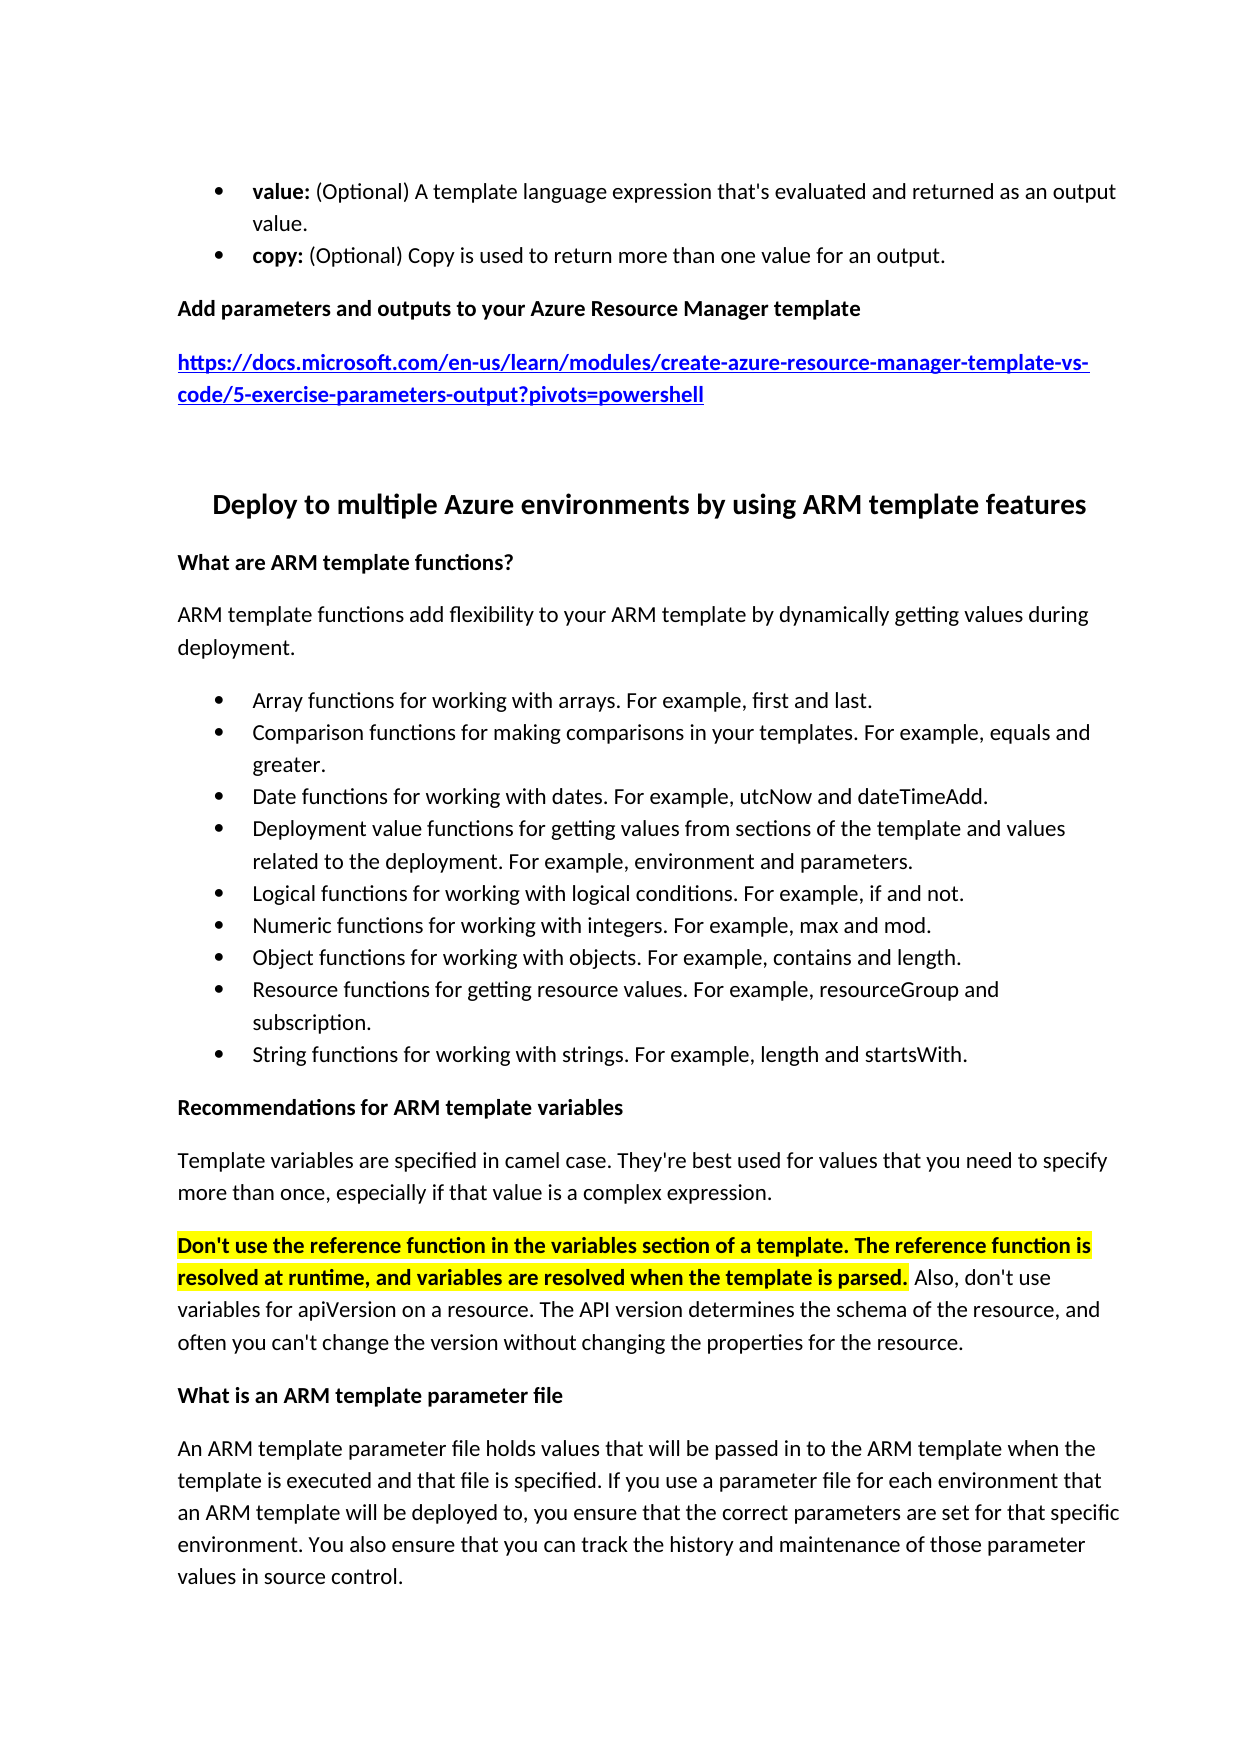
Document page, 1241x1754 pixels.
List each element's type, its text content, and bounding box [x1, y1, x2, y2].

list Array functions for working with arrays. For example, first and last. [215, 686, 1122, 714]
text https://docs.microsoft.com/en-us/learn/modules/create-azure-resource-manager-template-vs-code/5-exercise-parameters-output?pivots=powershell [177, 348, 1122, 408]
list Resource functions for getting resource values. For example, resourceGroup and subscription. [215, 976, 1122, 1036]
list value: (Optional) A template language expression that's evaluated and returned as an output value. [215, 177, 1122, 237]
list Object functions for working with objects. For example, contains and length. [215, 943, 1122, 971]
list Logical functions for working with logical conditions. For example, if and not. [215, 879, 1122, 907]
list copy: (Optional) Copy is used to return more than one value for an output. [215, 242, 1122, 269]
text ARM template functions add flexibility to your ARM template by dynamically getting values during deployment. [177, 601, 1122, 661]
list Date functions for working with dates. For example, utcNow and dateTimeAdd. [215, 782, 1122, 810]
text Template variables are specified in camel case. They're best used for values that you need to specify more than once, especially if that value is a complex expression. [177, 1146, 1122, 1206]
text Add parameters and outputs to your Azure Resource Manager template [177, 294, 1122, 323]
list String functions for working with strings. For example, length and startsWith. [215, 1040, 1122, 1068]
text What is an ARM template parameter file [177, 1381, 1122, 1409]
text Deploy to multiple Azure environments by using ARM template features [177, 486, 1122, 521]
text Don't use the reference function in the variables section of a template. The reference function is resolved at runtime, and variables are resolved when the template is parsed. Also, don't use variables for apiVersion on a resource. The API version determines the schema of the resource, and often you can't change the version without changing the properties for the resource. [177, 1231, 1122, 1356]
list Numeric functions for working with integers. For example, max and mod. [215, 911, 1122, 939]
text What are ARM template functions? [177, 548, 1122, 576]
text An ARM template parameter file holds values that will be passed in to the ARM template when the template is executed and that file is specified. If you use a parameter file for each environment that an ARM template will be deployed to, you ensure that the correct parameters are set for that specific environment. You also ensure that you can track the history and maintenance of those parameter values in source control. [177, 1434, 1122, 1591]
list Comparison functions for making comparisons in your templates. For example, equals and greater. [215, 718, 1122, 778]
list Deployment value functions for getting values from sections of the template and values related to the deployment. For example, environment and parameters. [215, 814, 1122, 875]
text Recommendations for ARM template variables [177, 1093, 1122, 1121]
